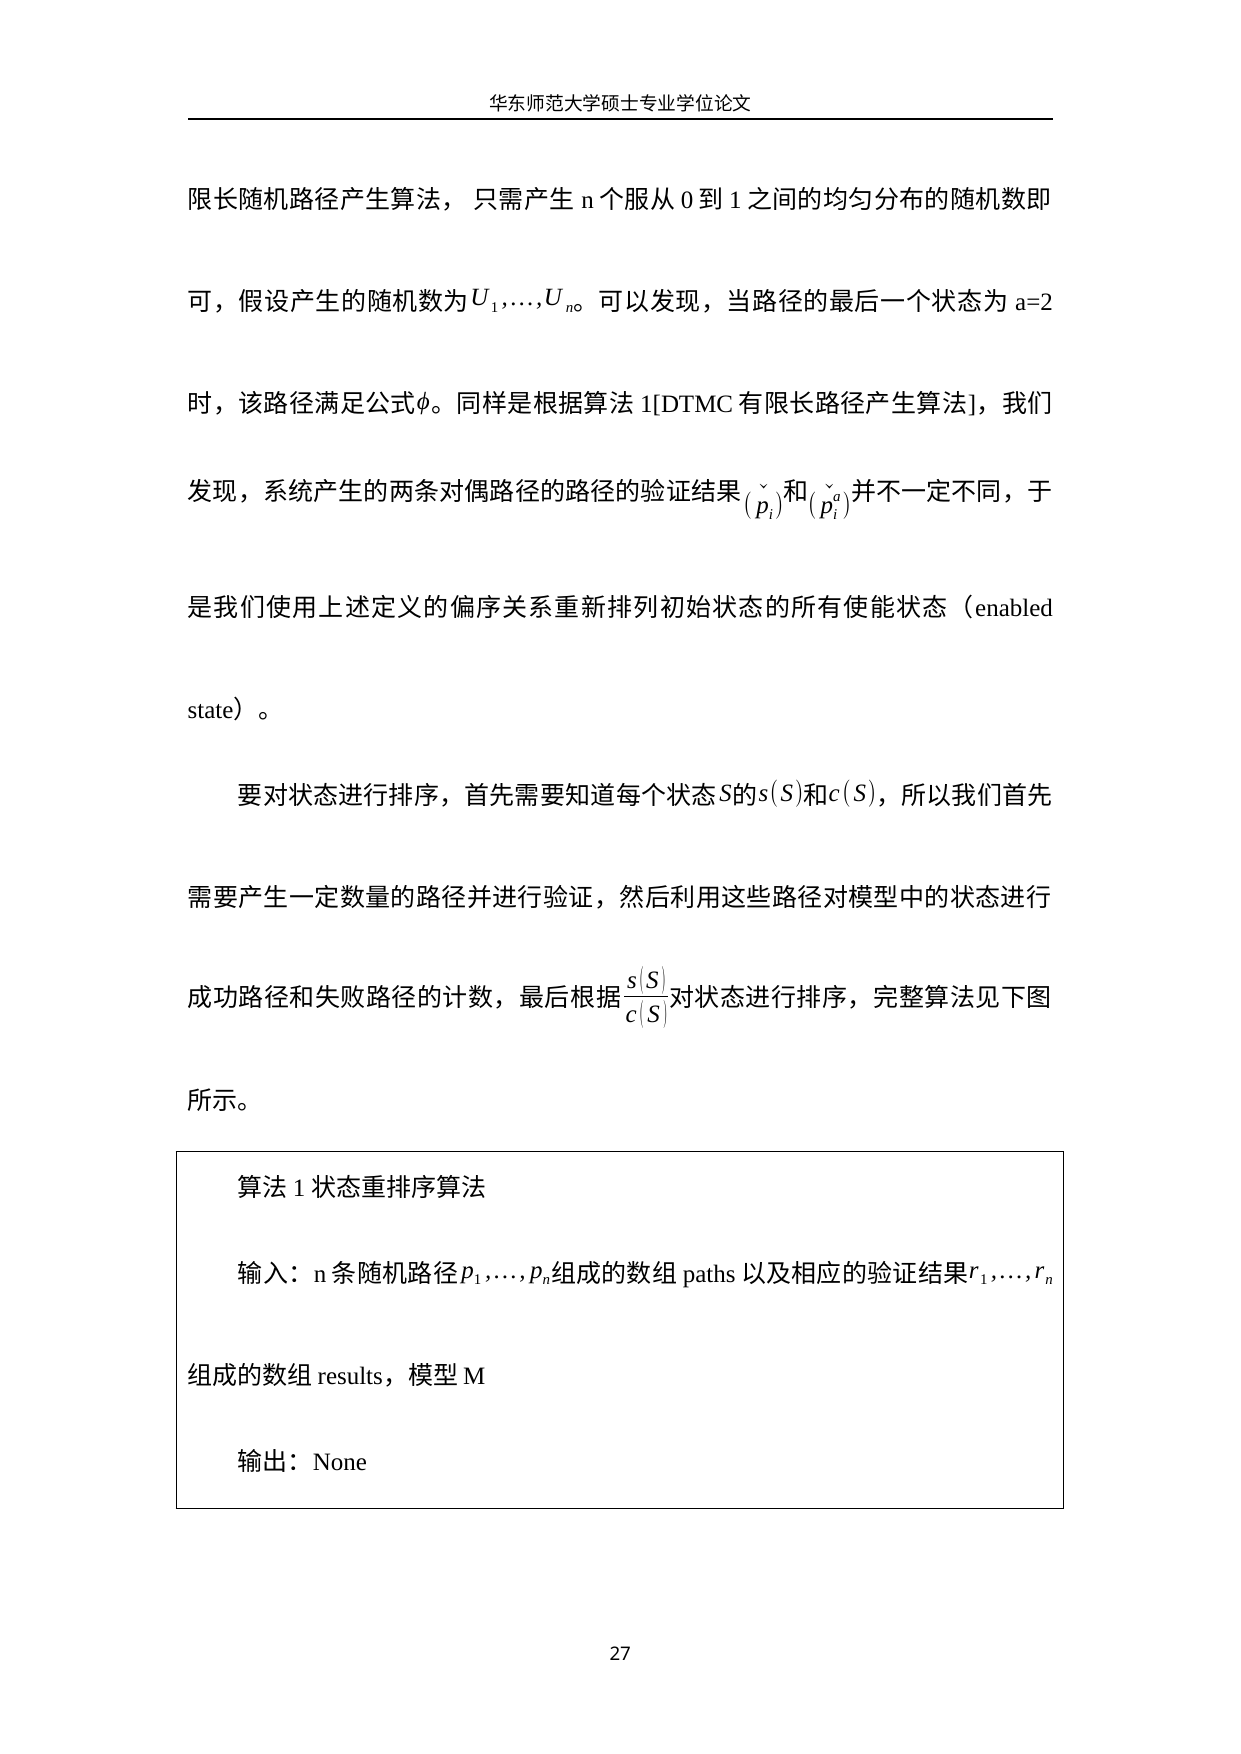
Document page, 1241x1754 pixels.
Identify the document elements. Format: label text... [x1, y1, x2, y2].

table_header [177, 1152, 1063, 1508]
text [187, 164, 1053, 741]
text 要对状态进行排序，首先需要知道每个状态的和，所以我们首先需要产生一定数量的路径并进行验证，然后利用这些路径对模型中的状态进行成功路径和失败路径的计数，最后根据对状态进行排序，完整算法见下图所示。 [187, 759, 1053, 1133]
